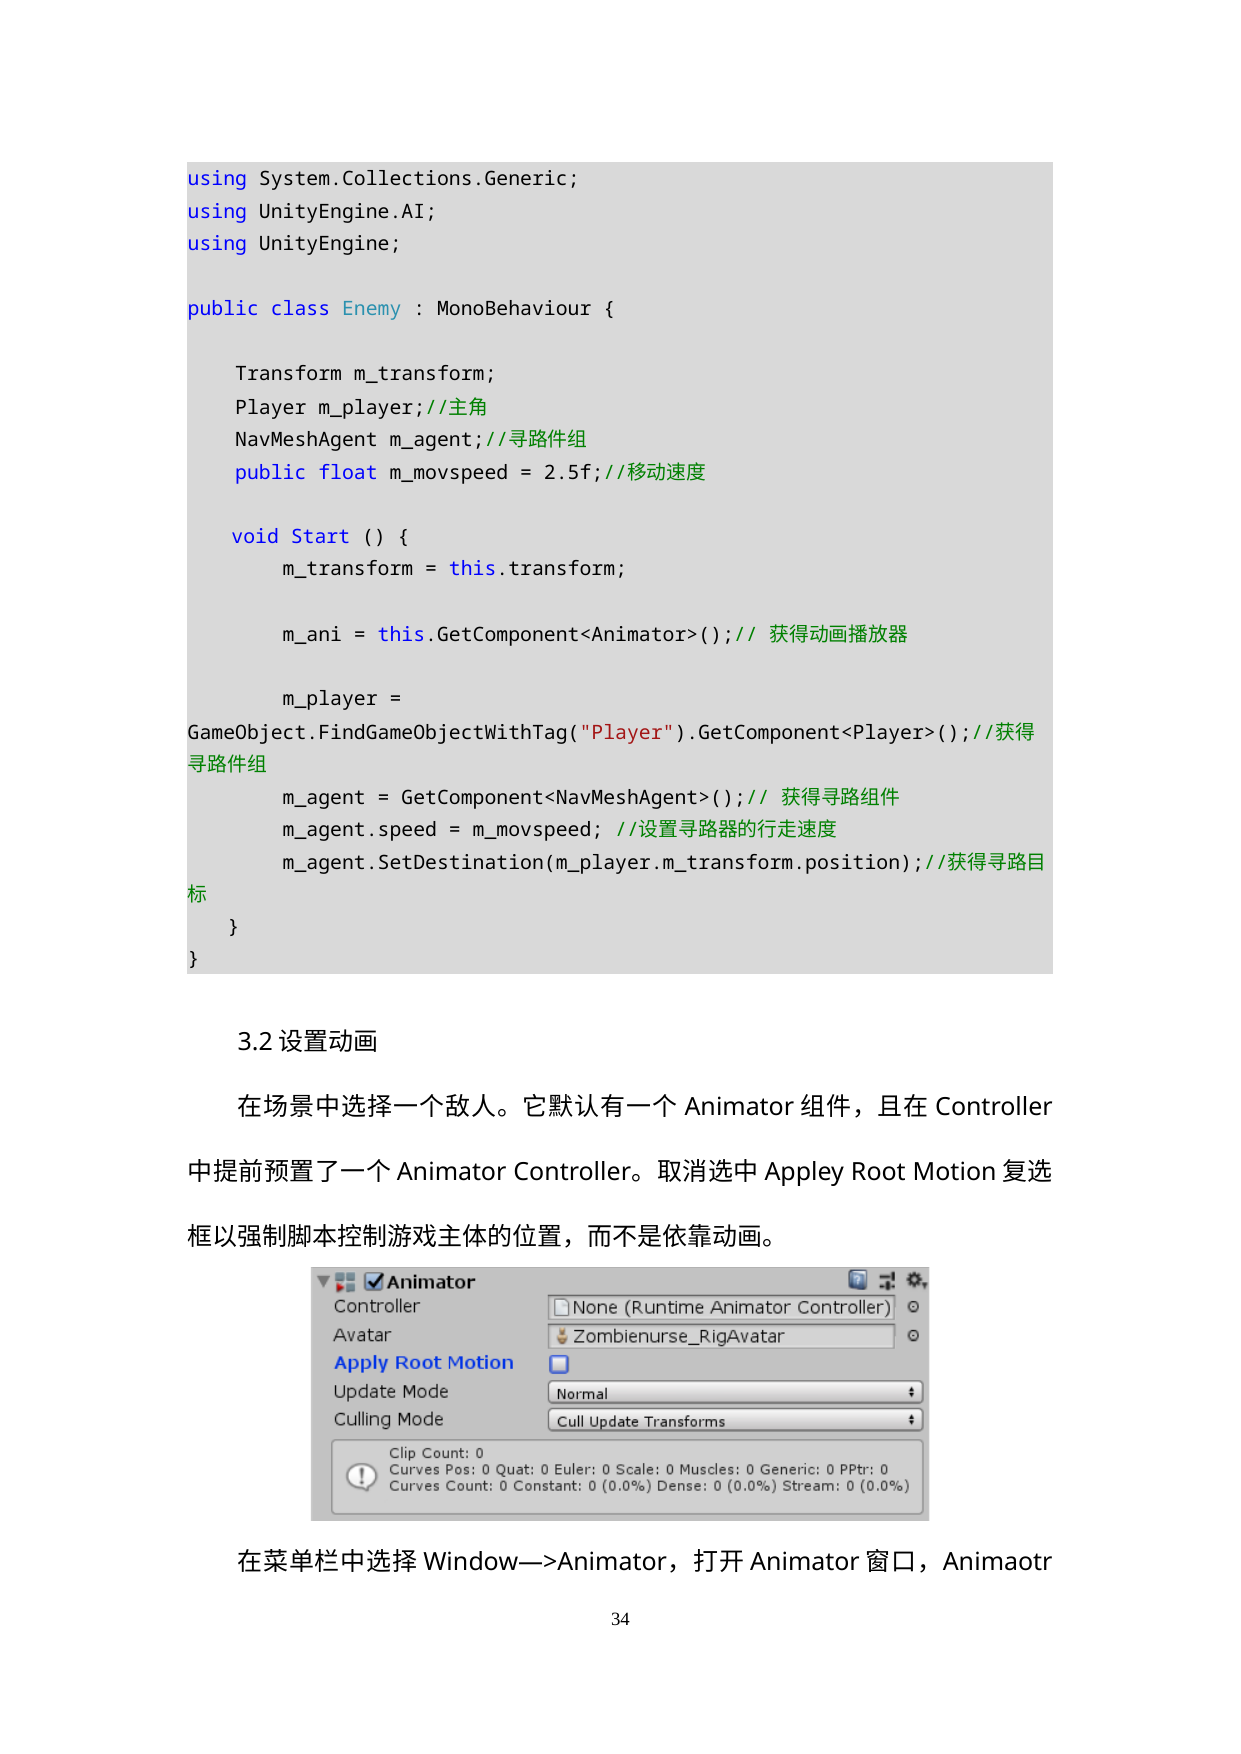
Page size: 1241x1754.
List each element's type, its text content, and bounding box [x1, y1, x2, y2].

text m_player = GameObject.FindGameObjectWithTag("Player").GetComponent<Player>();//获得寻路件组 [187, 682, 1053, 779]
text 3.2设置动画 [187, 1007, 1053, 1072]
text using System.Collections.Generic; [187, 162, 1053, 194]
text NavMeshAgent m_agent;//寻路件组 [187, 422, 1053, 454]
text using UnityEngine.AI; [187, 194, 1053, 227]
text 在场景中选择一个敌人。它默认有一个Animator组件，且在Controller中提前预置了一个Animator Controller。取消选中Appley Root Motion复选框以强制脚本控制游戏主体的位置，而不是依靠动画。 [187, 1072, 1053, 1267]
text m_transform = this.transform; [187, 552, 1053, 584]
text m_agent = GetComponent<NavMeshAgent>();// 获得寻路组件 [187, 779, 1053, 812]
text m_ani = this.GetComponent<Animator>();// 获得动画播放器 [187, 617, 1053, 649]
text } [187, 942, 1053, 974]
text public float m_movspeed = 2.5f;//移动速度 [187, 454, 1053, 487]
text m_agent.SetDestination(m_player.m_transform.position);//获得寻路目标 [187, 844, 1053, 909]
text void Start () { [187, 519, 1053, 552]
text Transform m_transform; [187, 357, 1053, 389]
text public class Enemy : MonoBehaviour { [187, 292, 1053, 324]
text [187, 1527, 1053, 1592]
text m_agent.speed = m_movspeed; //设置寻路器的行走速度 [187, 812, 1053, 844]
text Player m_player;//主角 [187, 389, 1053, 422]
picture [310, 1267, 930, 1521]
text using UnityEngine; [187, 227, 1053, 259]
text } [187, 909, 1053, 942]
